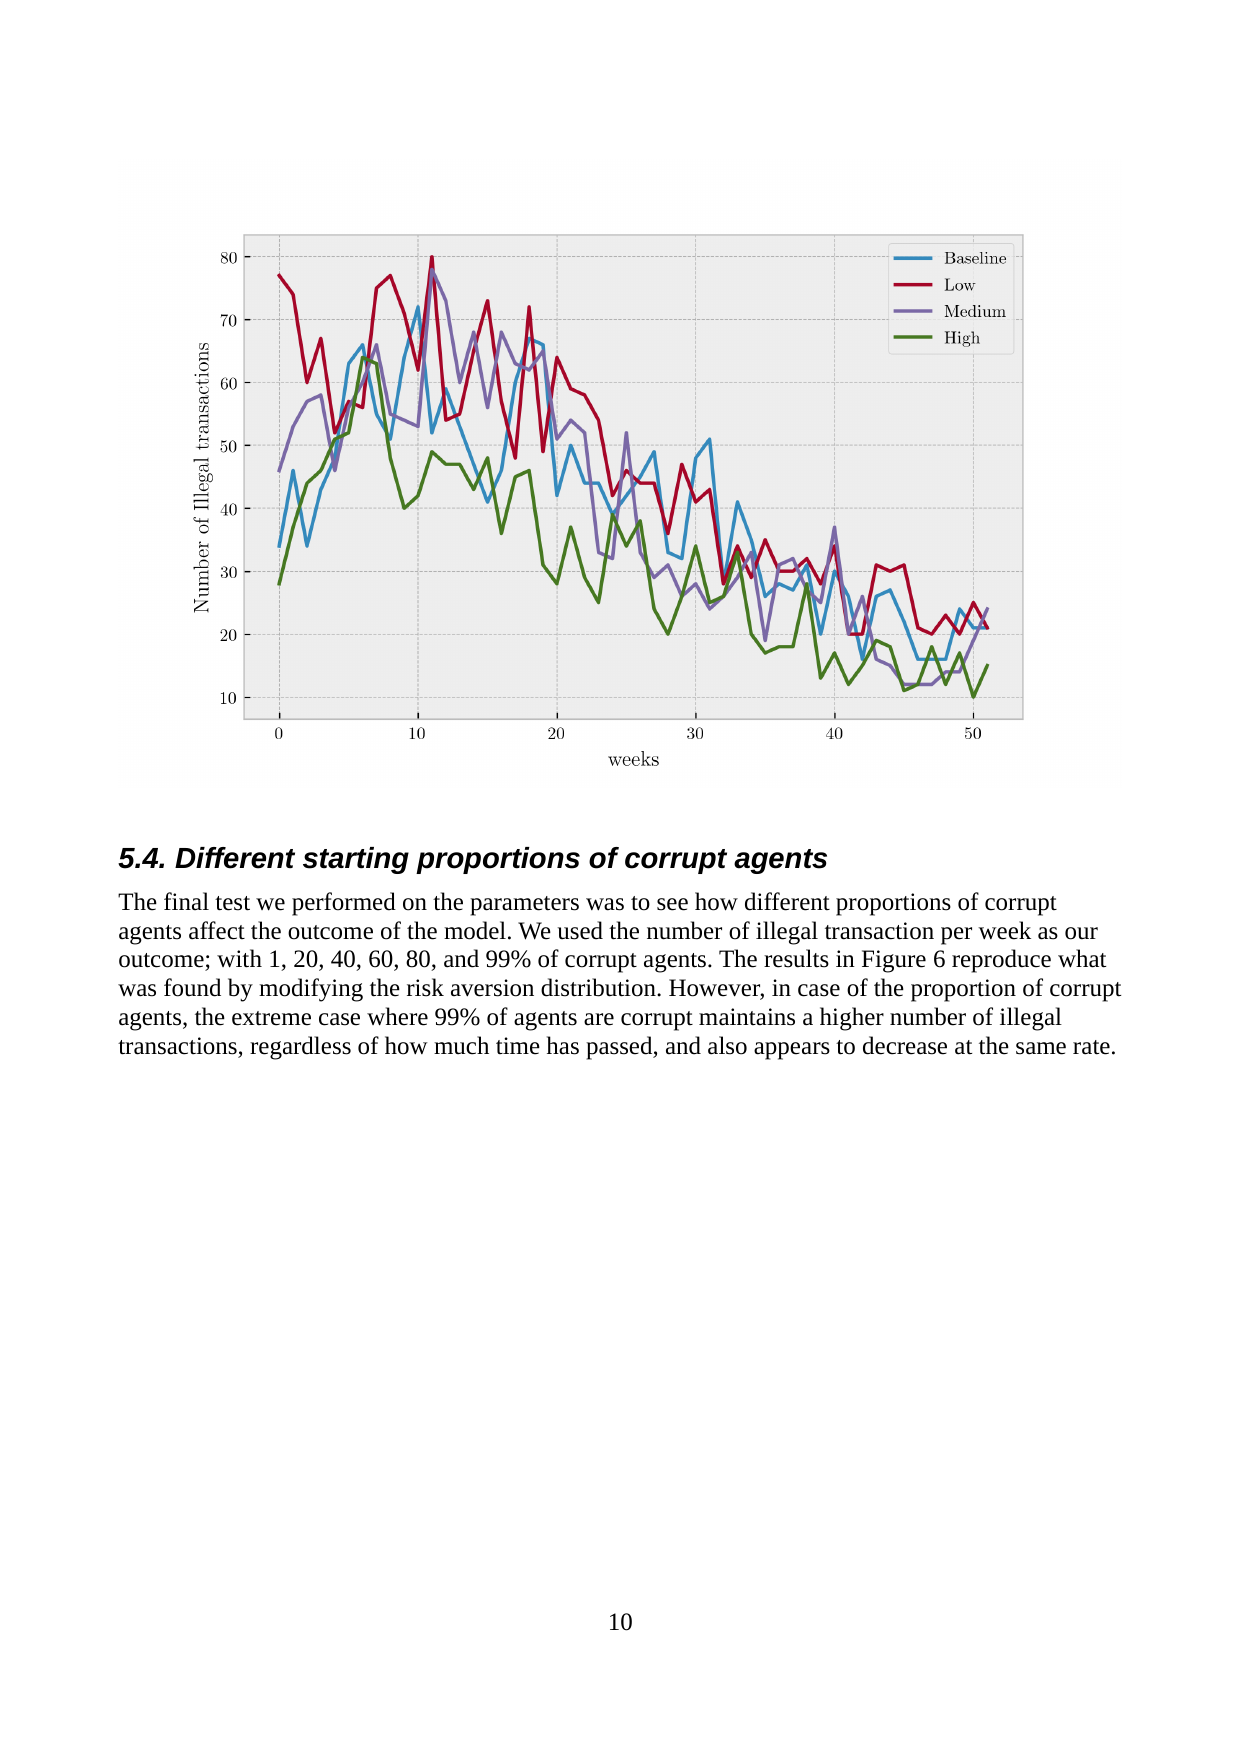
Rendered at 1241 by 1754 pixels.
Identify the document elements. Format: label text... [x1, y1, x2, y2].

text The final test we performed on the parameters was to see how different proportions of corrupt agents affect the outcome of the model. We used the number of illegal transaction per week as our outcome; with 1, 20, 40, 60, 80, and 99% of corrupt agents. The results in Figure 5.4.1 reproduce what was found by modifying the risk aversion distribution. However, in case of the proportion of corrupt agents, the extreme case where 99% of agents are corrupt maintains a higher number of illegal transactions, regardless of how much time has passed, and also appears to decrease at the same rate. [118, 887, 1122, 1059]
picture [118, 159, 1123, 788]
subtitle Different starting proportions of corrupt agents [118, 841, 1122, 874]
